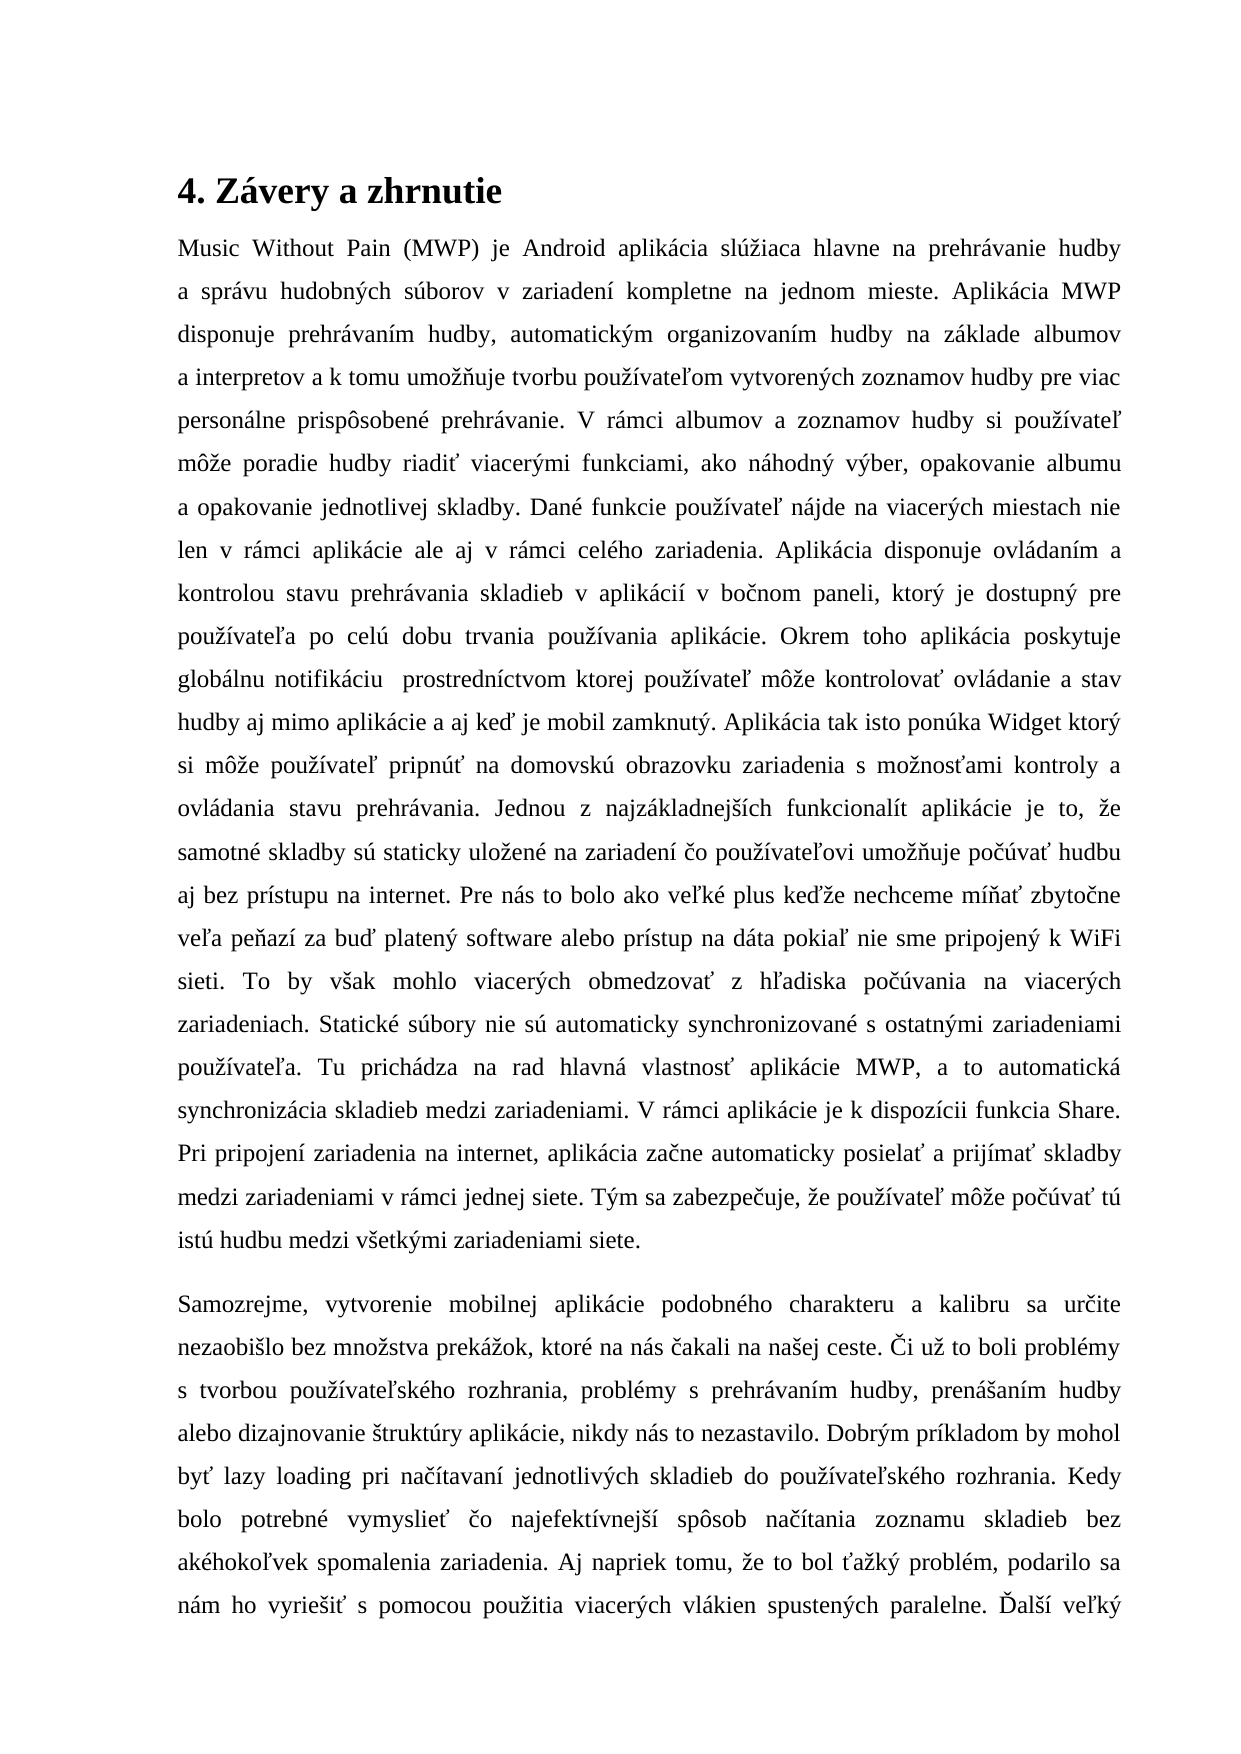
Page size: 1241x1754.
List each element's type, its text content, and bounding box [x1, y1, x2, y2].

subtitle Závery a zhrnutie [177, 168, 1122, 211]
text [177, 1289, 1122, 1619]
text Music Without Pain (MWP) je Android aplikácia slúžiaca hlavne na prehrávanie hudby a správu hudobných súborov v zariadení kompletne na jednom mieste. Aplikácia MWP disponuje prehrávaním hudby, automatickým organizovaním hudby na základe albumov a interpretov a k tomu umožňuje tvorbu používateľom vytvorených zoznamov hudby pre viac personálne prispôsobené prehrávanie. V rámci albumov a zoznamov hudby si používateľ môže poradie hudby riadiť viacerými funkciami, ako náhodný výber, opakovanie albumu a opakovanie jednotlivej skladby. Dané funkcie používateľ nájde na viacerých miestach nie len v rámci aplikácie ale aj v rámci celého zariadenia. Aplikácia disponuje ovládaním a kontrolou stavu prehrávania skladieb v aplikácií v bočnom paneli, ktorý je dostupný pre používateľa po celú dobu trvania používania aplikácie. Okrem toho aplikácia poskytuje globálnu notifikáciu prostredníctvom ktorej používateľ môže kontrolovať ovládanie a stav hudby aj mimo aplikácie a aj keď je mobil zamknutý. Aplikácia tak isto ponúka Widget ktorý si môže používateľ pripnúť na domovskú obrazovku zariadenia s možnosťami kontroly a ovládania stavu prehrávania. Jednou z najzákladnejších funkcionalít aplikácie je to, že samotné skladby sú staticky uložené na zariadení čo používateľovi umožňuje počúvať hudbu aj bez prístupu na internet. Pre nás to bolo ako veľké plus keďže nechceme míňať zbytočne veľa peňazí za buď platený software alebo prístup na dáta pokiaľ nie sme pripojený k WiFi sieti. To by však mohlo viacerých obmedzovať z hľadiska počúvania na viacerých zariadeniach. Statické súbory nie sú automaticky synchronizované s ostatnými zariadeniami používateľa. Tu prichádza na rad hlavná vlastnosť aplikácie MWP, a to automatická synchronizácia skladieb medzi zariadeniami. V rámci aplikácie je k dispozícii funkcia Share. Pri pripojení zariadenia na internet, aplikácia začne automaticky posielať a prijímať skladby medzi zariadeniami v rámci jednej siete. Tým sa zabezpečuje, že používateľ môže počúvať tú istú hudbu medzi všetkými zariadeniami siete. [177, 233, 1122, 1253]
